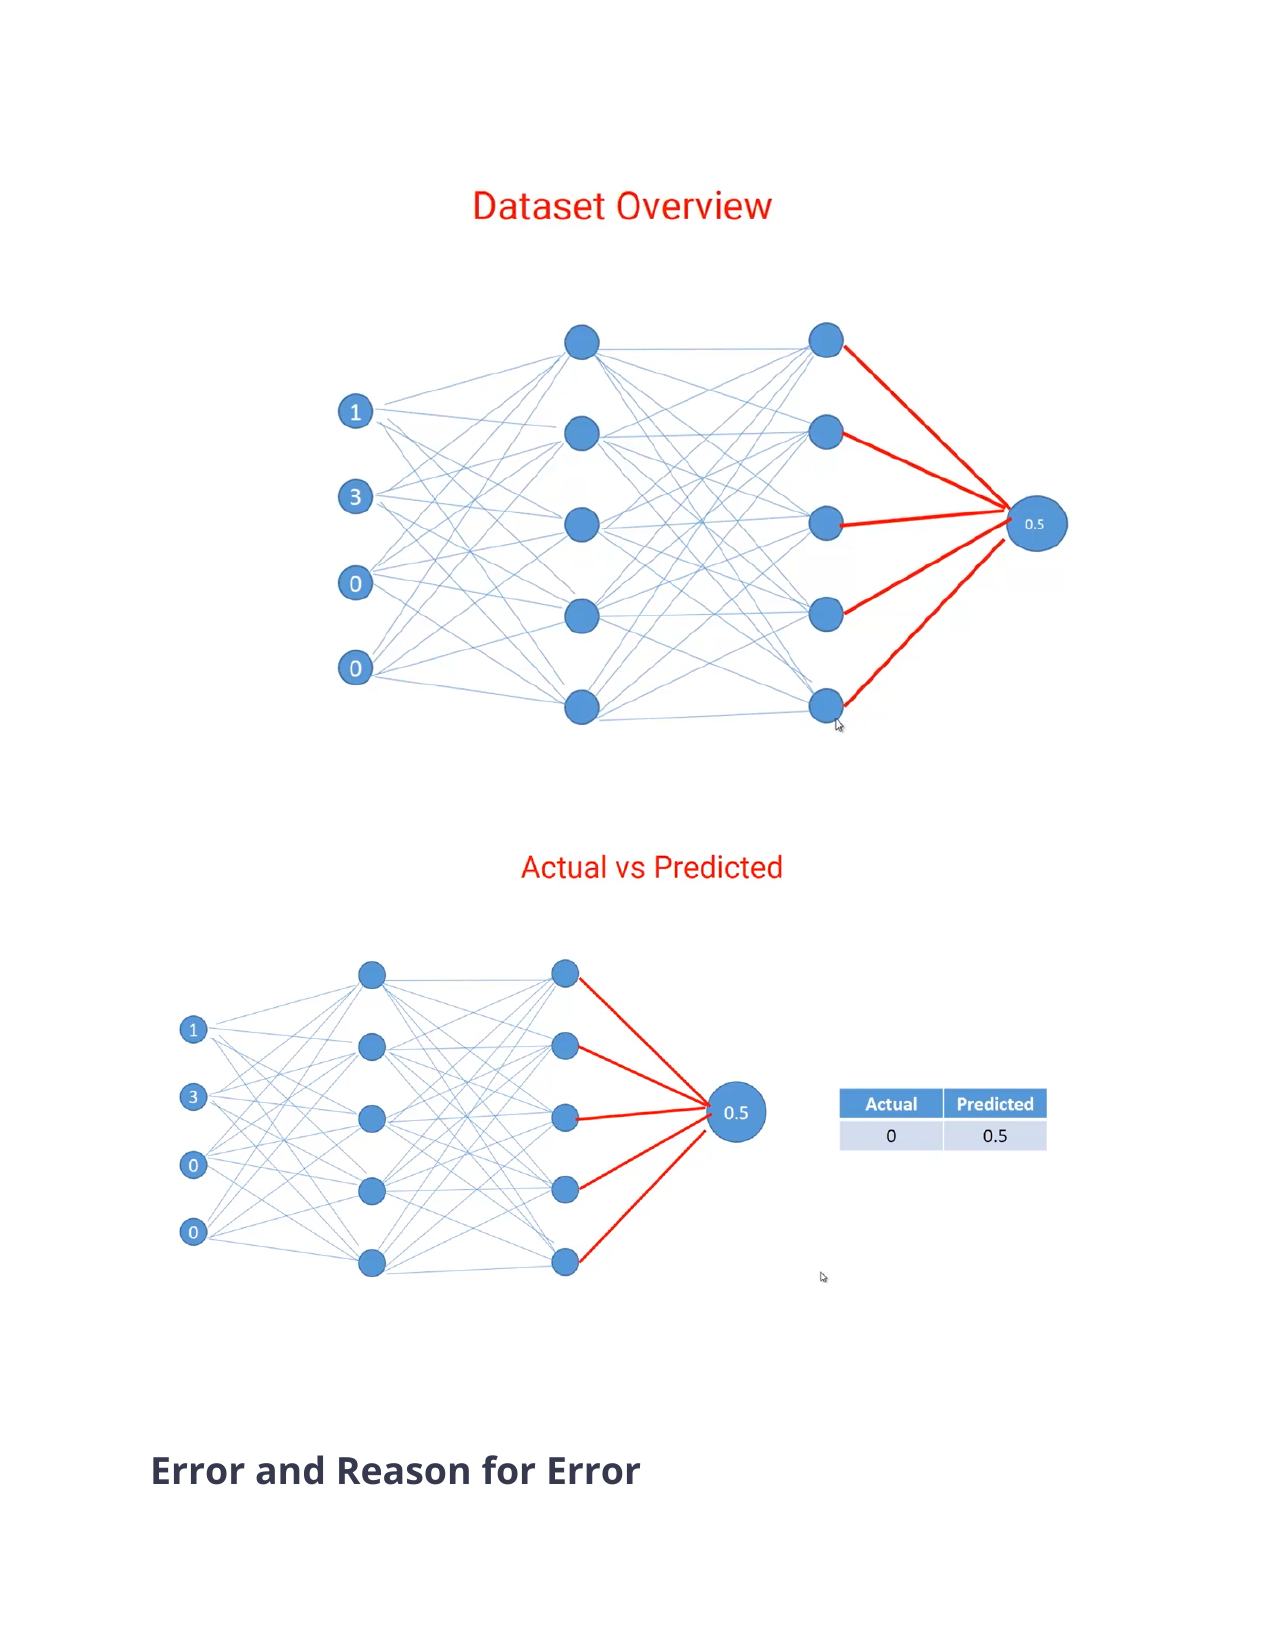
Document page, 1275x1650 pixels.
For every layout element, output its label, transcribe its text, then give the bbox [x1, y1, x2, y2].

subtitle Error and Reason for Error [150, 1444, 1125, 1495]
picture [150, 150, 1125, 788]
picture [150, 806, 1125, 1332]
